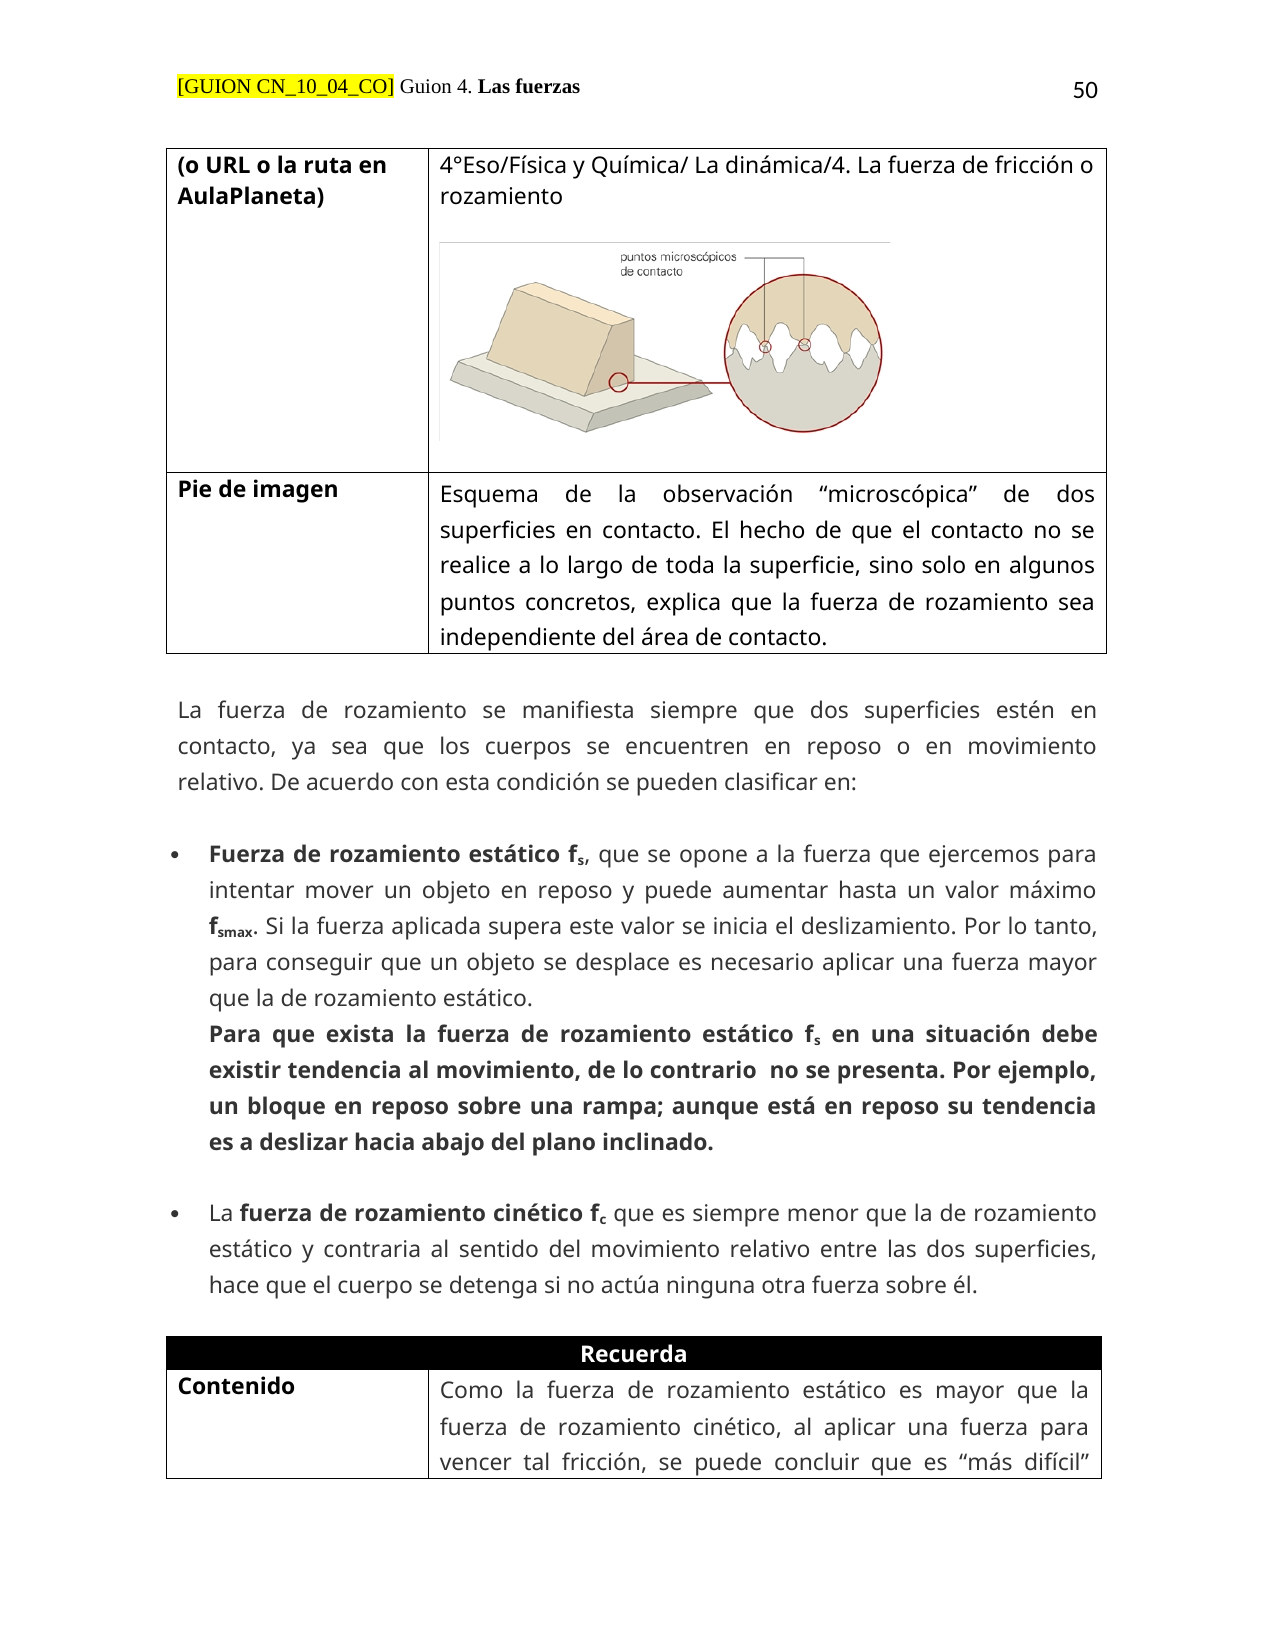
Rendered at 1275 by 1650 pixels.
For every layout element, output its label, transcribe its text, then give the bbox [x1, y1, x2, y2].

list La fuerza de rozamiento cinético fc que es siempre menor que la de rozamiento estático y contraria al sentido del movimiento relativo entre las dos superficies, hace que el cuerpo se detenga si no actúa ninguna otra fuerza sobre él. [171, 1193, 1098, 1301]
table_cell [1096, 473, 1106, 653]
list Fuerza de rozamiento estático fs, que se opone a la fuerza que ejercemos para intentar mover un objeto en reposo y puede aumentar hasta un valor máximo fsmax. Si la fuerza aplicada supera este valor se inicia el deslizamiento. Por lo tanto, para conseguir que un objeto se desplace es necesario aplicar una fuerza mayor que la de rozamiento estático. [171, 833, 1098, 1013]
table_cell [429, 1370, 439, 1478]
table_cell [167, 149, 428, 472]
table_cell Pie de imagen [167, 473, 428, 653]
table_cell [429, 149, 1106, 472]
table_header Recuerda [167, 1338, 1101, 1369]
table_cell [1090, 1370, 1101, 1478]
table_cell Contenido [167, 1370, 428, 1478]
picture [439, 242, 891, 441]
text Para que exista la fuerza de rozamiento estático fs en una situación debe existir tendencia al movimiento, de lo contrario no se presenta. Por ejemplo, un bloque en reposo sobre una rampa; aunque está en reposo su tendencia es a deslizar hacia abajo del plano inclinado. [208, 1013, 1098, 1157]
text La fuerza de rozamiento se manifiesta siempre que dos superficies estén en contacto, ya sea que los cuerpos se encuentren en reposo o en movimiento relativo. De acuerdo con esta condición se pueden clasificar en: [177, 689, 1098, 797]
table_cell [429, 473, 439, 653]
